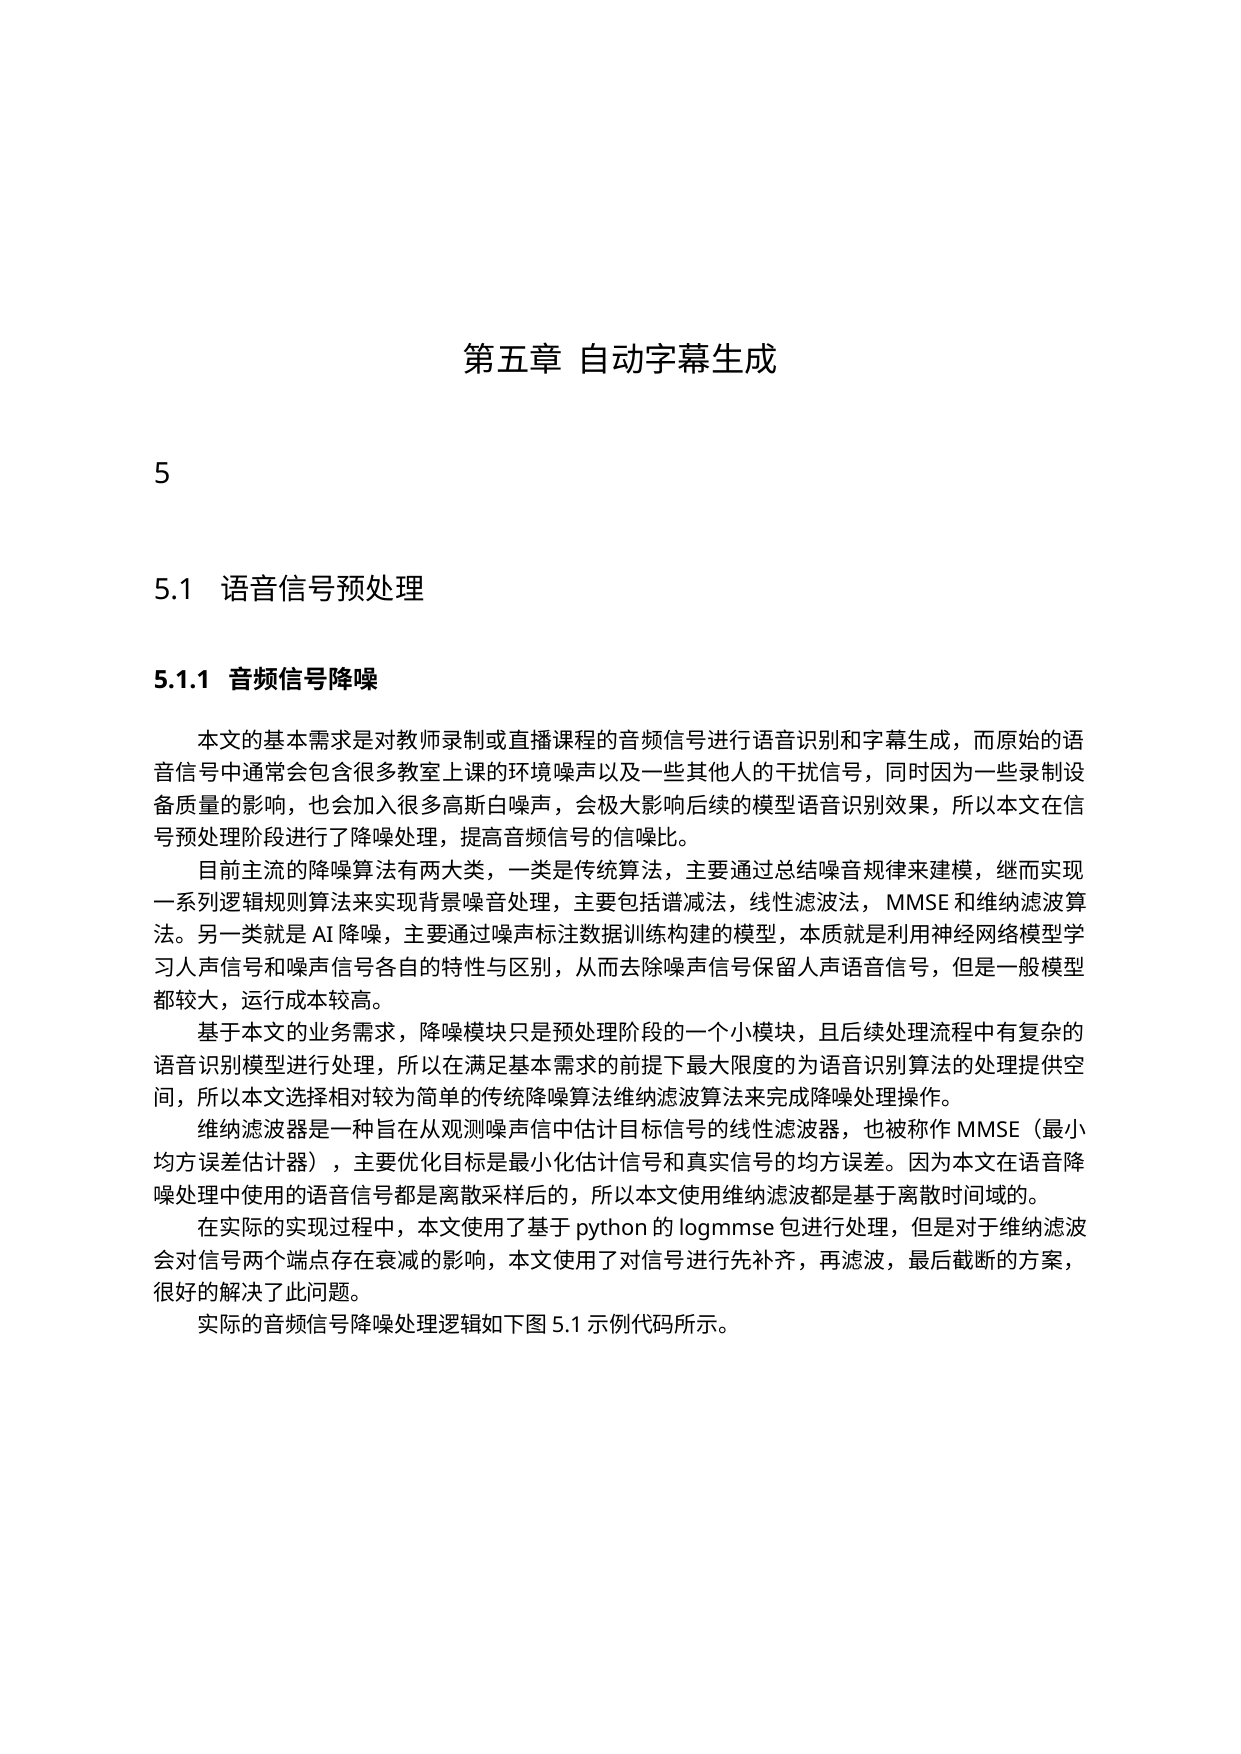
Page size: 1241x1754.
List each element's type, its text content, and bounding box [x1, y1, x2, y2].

text 在实际的实现过程中，本文使用了基于python的logmmse包进行处理，但是对于维纳滤波会对信号两个端点存在衰减的影响，本文使用了对信号进行先补齐，再滤波，最后截断的方案，很好的解决了此问题。 [153, 1210, 1087, 1307]
text 实际的音频信号降噪处理逻辑如下图5.1示例代码所示。 [153, 1307, 1087, 1340]
subtitle 语音信号预处理 [153, 555, 1087, 620]
text 本文的基本需求是对教师录制或直播课程的音频信号进行语音识别和字幕生成，而原始的语音信号中通常会包含很多教室上课的环境噪声以及一些其他人的干扰信号，同时因为一些录制设备质量的影响，也会加入很多高斯白噪声，会极大影响后续的模型语音识别效果，所以本文在信号预处理阶段进行了降噪处理，提高音频信号的信噪比。 [153, 722, 1087, 852]
subtitle 音频信号降噪 [153, 645, 1087, 710]
text 维纳滤波器是一种旨在从观测噪声信中估计目标信号的线性滤波器，也被称作MMSE（最小均方误差估计器），主要优化目标是最小化估计信号和真实信号的均方误差。因为本文在语音降噪处理中使用的语音信号都是离散采样后的，所以本文使用维纳滤波都是基于离散时间域的。 [153, 1112, 1087, 1210]
text 基于本文的业务需求，降噪模块只是预处理阶段的一个小模块，且后续处理流程中有复杂的语音识别模型进行处理，所以在满足基本需求的前提下最大限度的为语音识别算法的处理提供空间，所以本文选择相对较为简单的传统降噪算法维纳滤波算法来完成降噪处理操作。 [153, 1015, 1087, 1112]
subtitle 第五章 自动字幕生成 [153, 325, 1087, 390]
text 目前主流的降噪算法有两大类，一类是传统算法，主要通过总结噪音规律来建模，继而实现一系列逻辑规则算法来实现背景噪音处理，主要包括谱减法，线性滤波法，MMSE和维纳滤波算法。另一类就是AI降噪，主要通过噪声标注数据训练构建的模型，本质就是利用神经网络模型学习人声信号和噪声信号各自的特性与区别，从而去除噪声信号保留人声语音信号，但是一般模型都较大，运行成本较高。 [153, 852, 1087, 1015]
